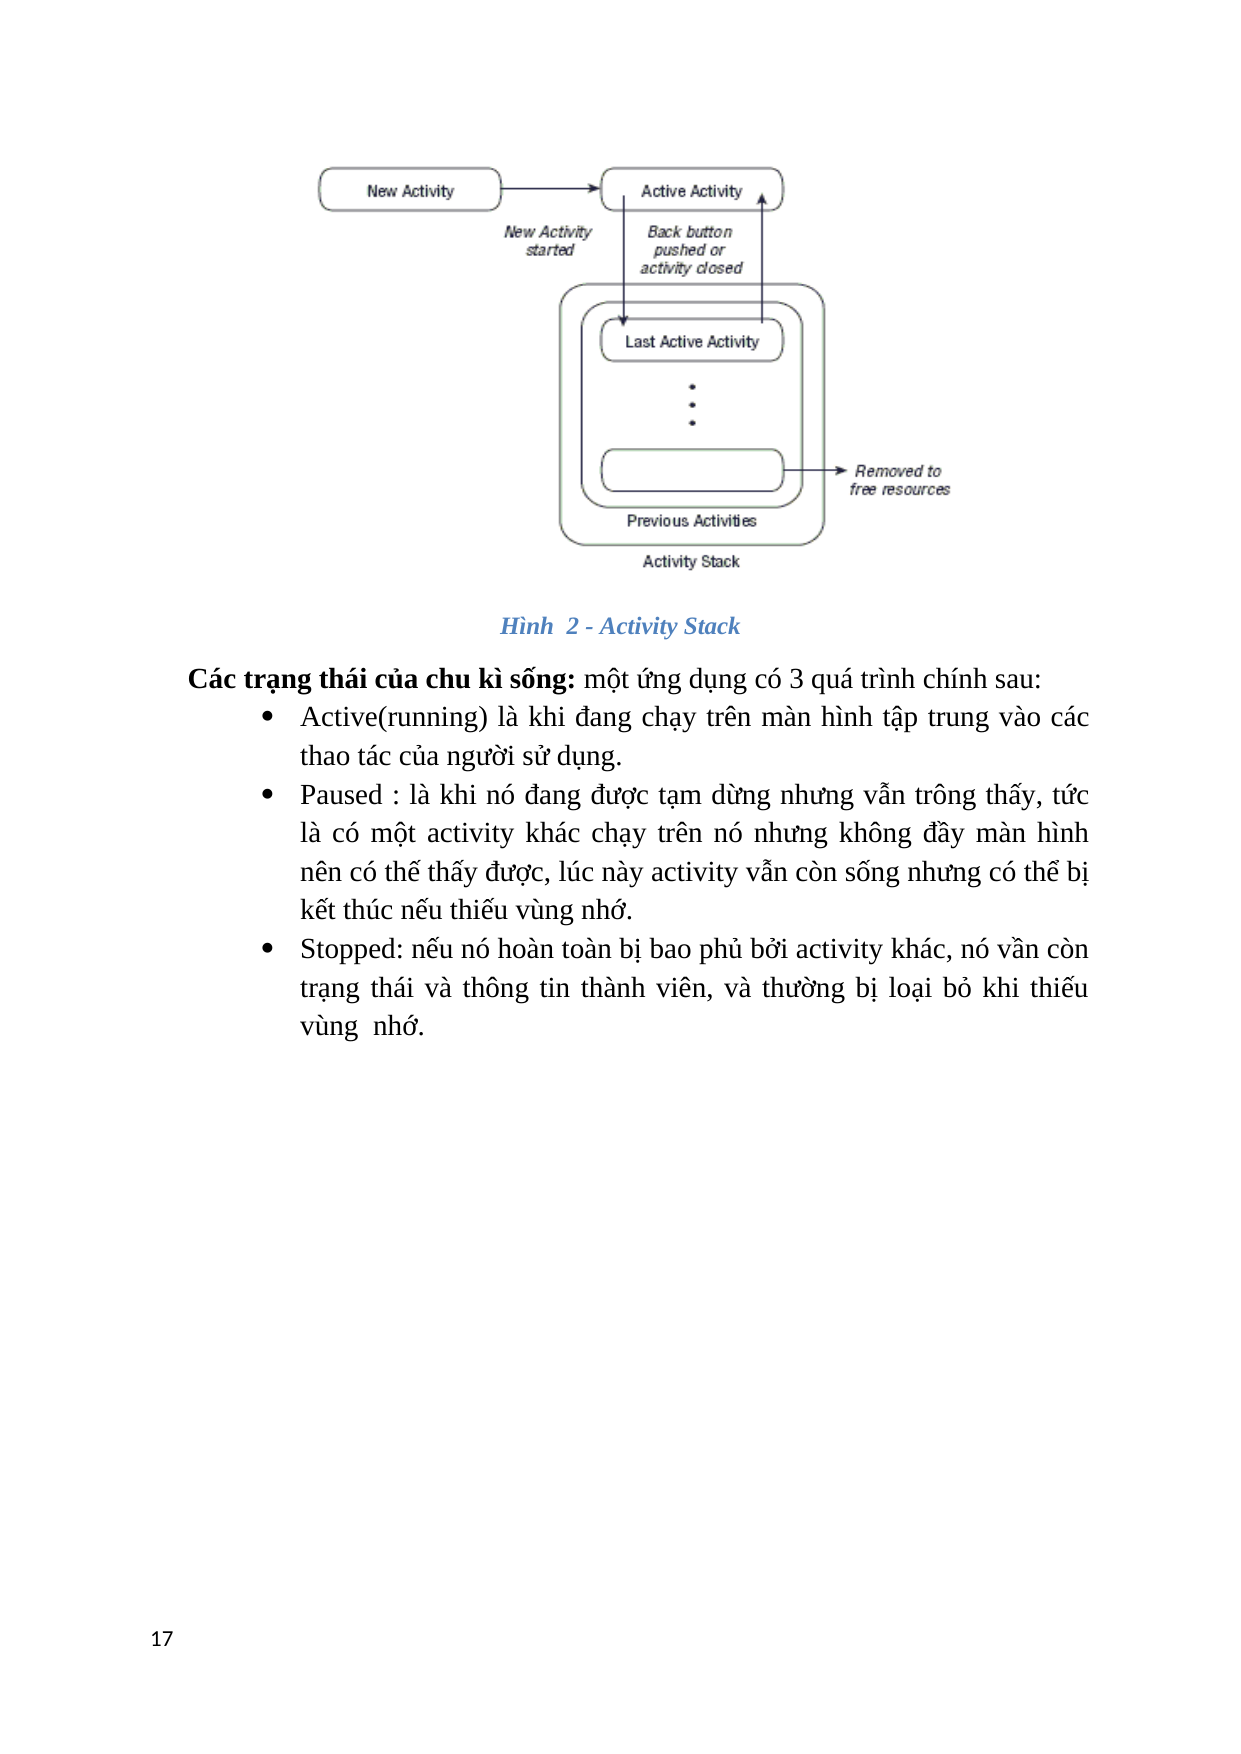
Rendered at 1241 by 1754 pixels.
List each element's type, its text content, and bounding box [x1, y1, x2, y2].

text Hình 2 - Activity Stack [150, 611, 1090, 640]
list Paused : là khi nó đang được tạm dừng nhưng vẫn trông thấy, tức là có một activity khác chạy trên nó nhưng không đầy màn hình nên có thế thấy được, lúc này activity vẫn còn sống nhưng có thể bị kết thúc nếu thiếu vùng nhớ. [262, 777, 1090, 926]
picture [293, 150, 984, 587]
text Các trạng thái của chu kì sống: một ứng dụng có 3 quá trình chính sau: [150, 661, 1090, 694]
list Active(running) là khi đang chạy trên màn hình tập trung vào các thao tác của người sử dụng. [262, 699, 1090, 772]
list Stopped: nếu nó hoàn toàn bị bao phủ bởi activity khác, nó vần còn trạng thái và thông tin thành viên, và thường bị loại bỏ khi thiếu vùng nhớ. [262, 931, 1090, 1042]
